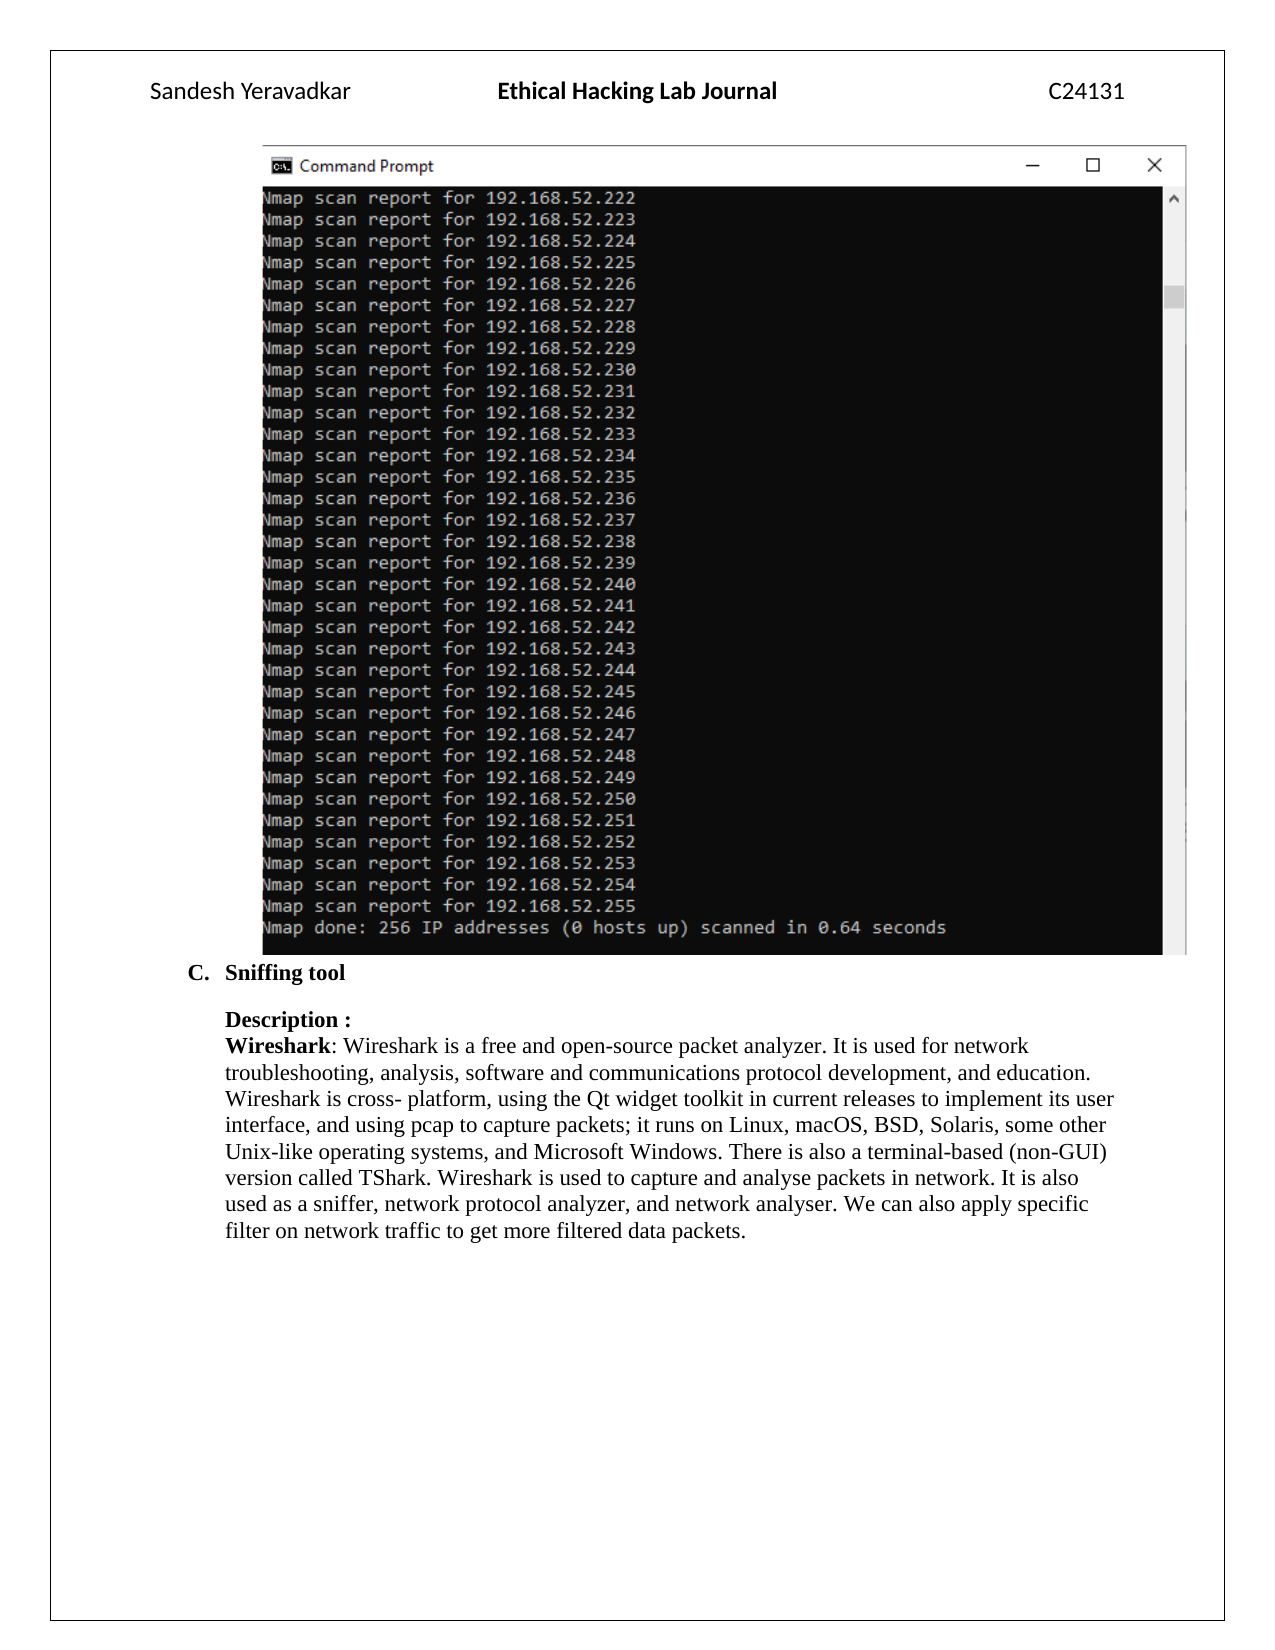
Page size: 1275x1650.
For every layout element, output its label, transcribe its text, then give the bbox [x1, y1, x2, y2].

list Sniffing tool [187, 959, 1125, 986]
picture [262, 145, 1187, 955]
text Description : [225, 1006, 1125, 1032]
text Wireshark: Wireshark is a free and open-source packet analyzer. It is used for network troubleshooting, analysis, software and communications protocol development, and education. Wireshark is cross- platform, using the Qt widget toolkit in current releases to implement its user interface, and using pcap to capture packets; it runs on Linux, macOS, BSD, Solaris, some other Unix-like operating systems, and Microsoft Windows. There is also a terminal-based (non-GUI) version called TShark. Wireshark is used to capture and analyse packets in network. It is also used as a sniffer, network protocol analyzer, and network analyser. We can also apply specific filter on network traffic to get more filtered data packets. [225, 1032, 1125, 1243]
